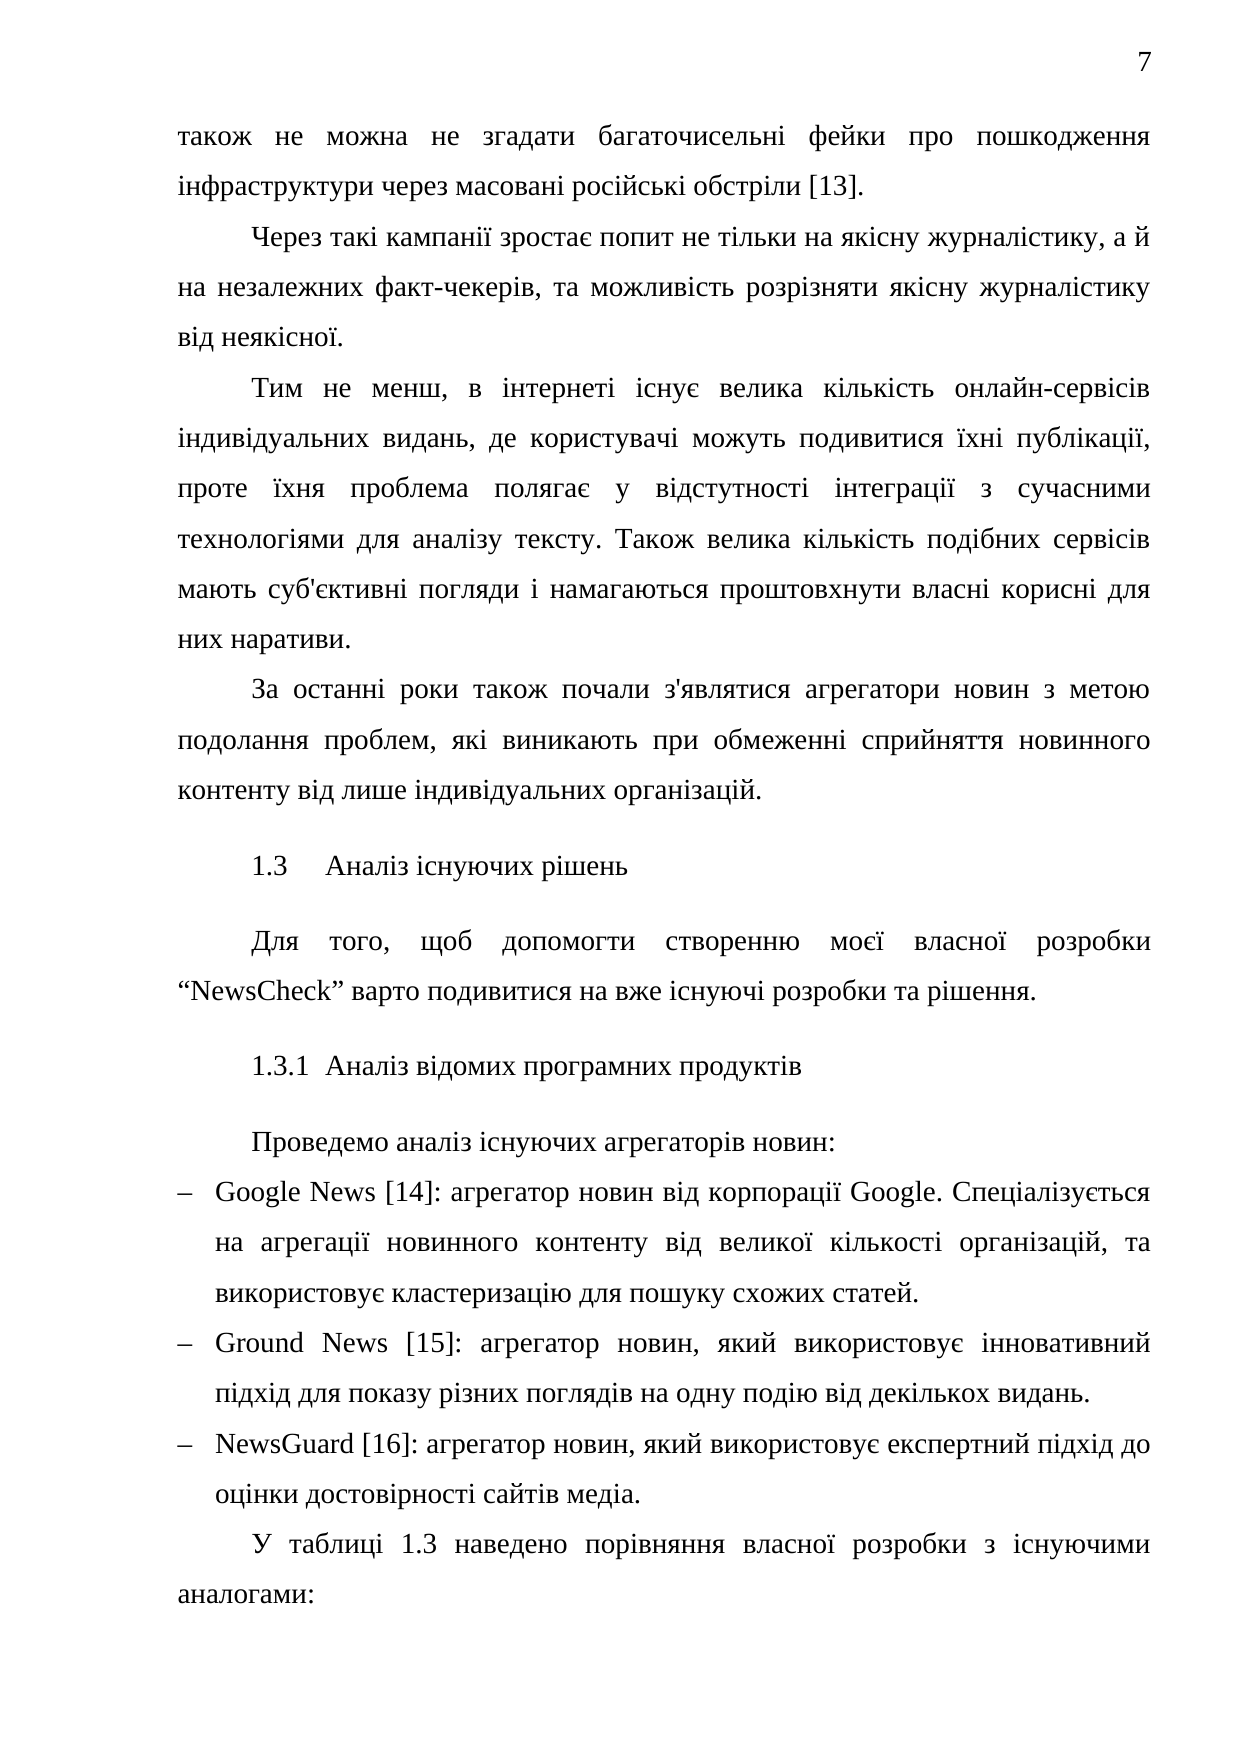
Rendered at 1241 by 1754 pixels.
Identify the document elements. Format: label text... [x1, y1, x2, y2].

list Ground News [15]: агрегатор новин, який використовує інновативний підхід для показу різних поглядів на одну подію від декількох видань. [177, 1325, 1152, 1409]
text Через такі кампанії зростає попит не тільки на якісну журналістику, а й на незалежних факт-чекерів, та можливість розрізняти якісну журналістику від неякісної. [177, 219, 1152, 353]
list Google News [14]: агрегатор новин від корпорації Google. Спеціалізується на агрегації новинного контенту від великої кількості організацій, та використовує кластеризацію для пошуку схожих статей. [177, 1174, 1152, 1308]
text Для того, щоб допомогти створенню моєї власної розробки “NewsCheck” варто подивитися на вже існуючі розробки та рішення. [177, 923, 1152, 1007]
text Проведемо аналіз існуючих агрегаторів новин: [177, 1124, 1152, 1157]
list NewsGuard [16]: агрегатор новин, який використовує експертний підхід до оцінки достовірності сайтів медіа. [177, 1426, 1152, 1509]
text У таблиці 1.3 наведено порівняння власної розробки з існуючими аналогами: [177, 1526, 1152, 1610]
text За останні роки також почали з'являтися агрегатори новин з метою подолання проблем, які виникають при обмеженні сприйняття новинного контенту від лише індивідуальних організацій. [177, 672, 1152, 806]
text Тим не менш, в інтернеті існує велика кількість онлайн-сервісів індивідуальних видань, де користувачі можуть подивитися їхні публікації, проте їхня проблема полягає у відстутності інтеграції з сучасними технологіями для аналізу тексту. Також велика кількість подібних сервісів мають суб'єктивні погляди і намагаються проштовхнути власні корисні для них наративи. [177, 370, 1152, 655]
subtitle Аналіз відомих програмних продуктів [177, 1048, 1152, 1082]
subtitle Аналіз існуючих рішень [251, 848, 1152, 881]
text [177, 118, 1152, 202]
